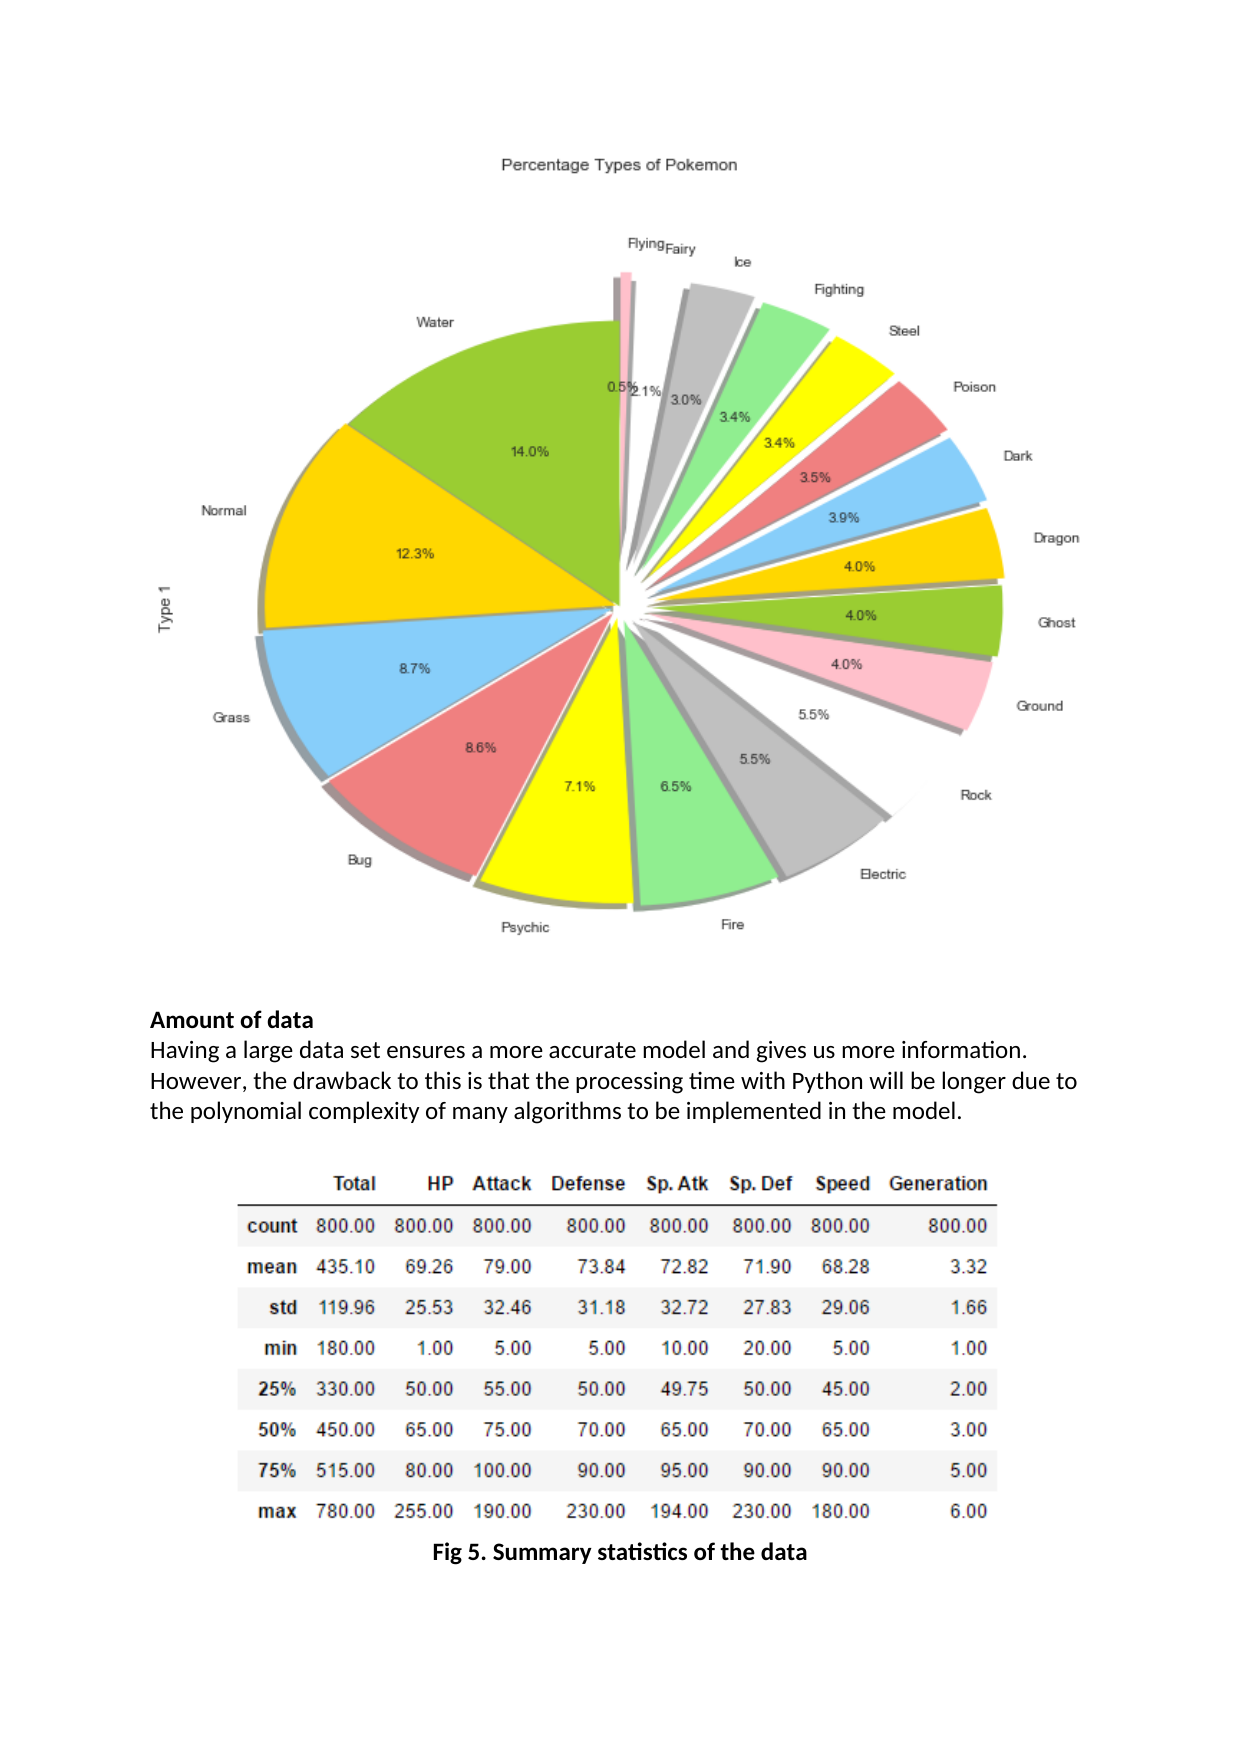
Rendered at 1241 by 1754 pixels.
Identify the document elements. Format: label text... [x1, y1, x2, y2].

text Fig 5. Summary statistics of the data [150, 1536, 1090, 1567]
picture [150, 150, 1090, 974]
picture [227, 1156, 1013, 1537]
text Amount of data [150, 1004, 1090, 1034]
text Having a large data set ensures a more accurate model and gives us more information. However, the drawback to this is that the processing time with Python will be longer due to the polynomial complexity of many algorithms to be implemented in the model. [150, 1034, 1090, 1126]
